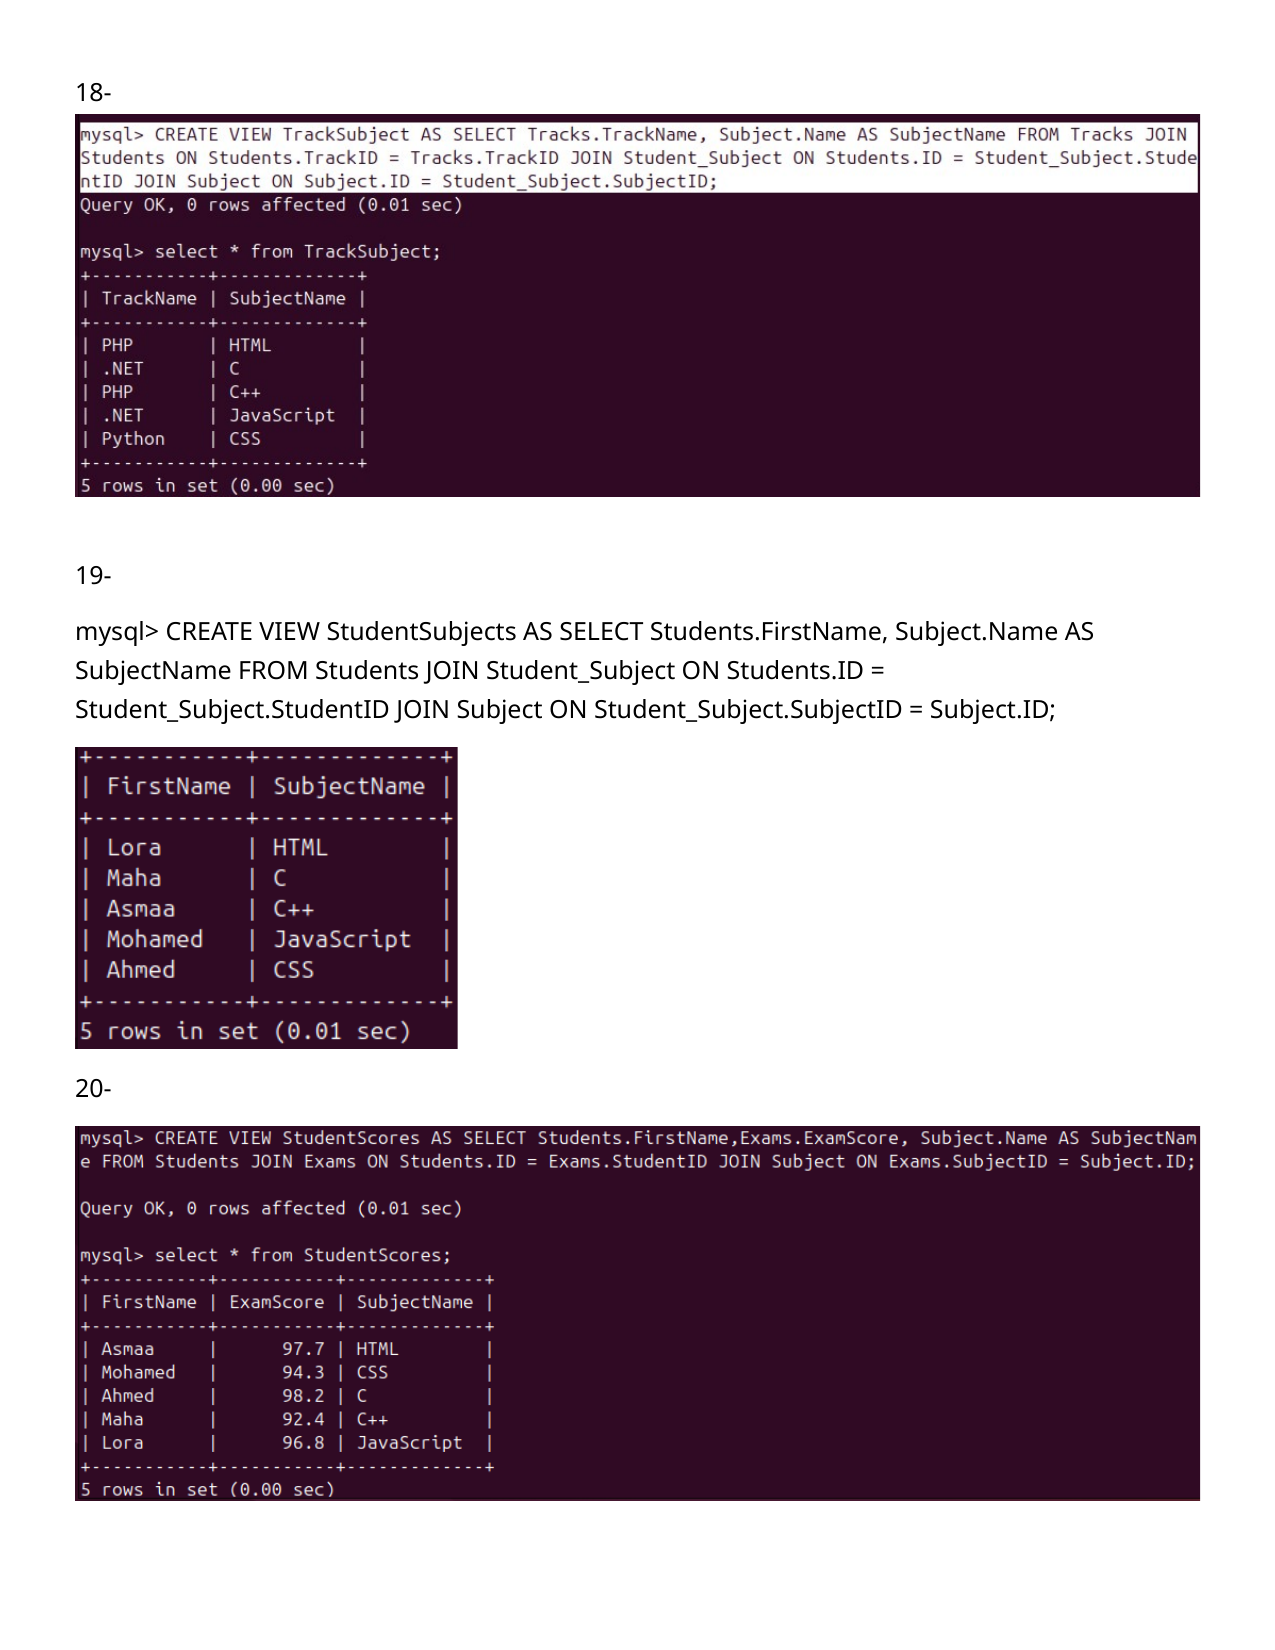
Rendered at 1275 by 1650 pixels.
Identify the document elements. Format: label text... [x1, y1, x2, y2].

text 20- [75, 1071, 1200, 1105]
picture [75, 114, 1200, 497]
text mysql> CREATE VIEW StudentSubjects AS SELECT Students.FirstName, Subject.Name AS SubjectName FROM Students JOIN Student_Subject ON Students.ID = Student_Subject.StudentID JOIN Subject ON Student_Subject.SubjectID = Subject.ID; [75, 614, 1200, 726]
text 19- [75, 558, 1200, 592]
text 18- [75, 75, 1200, 109]
picture [75, 1126, 1200, 1501]
picture [75, 747, 458, 1049]
